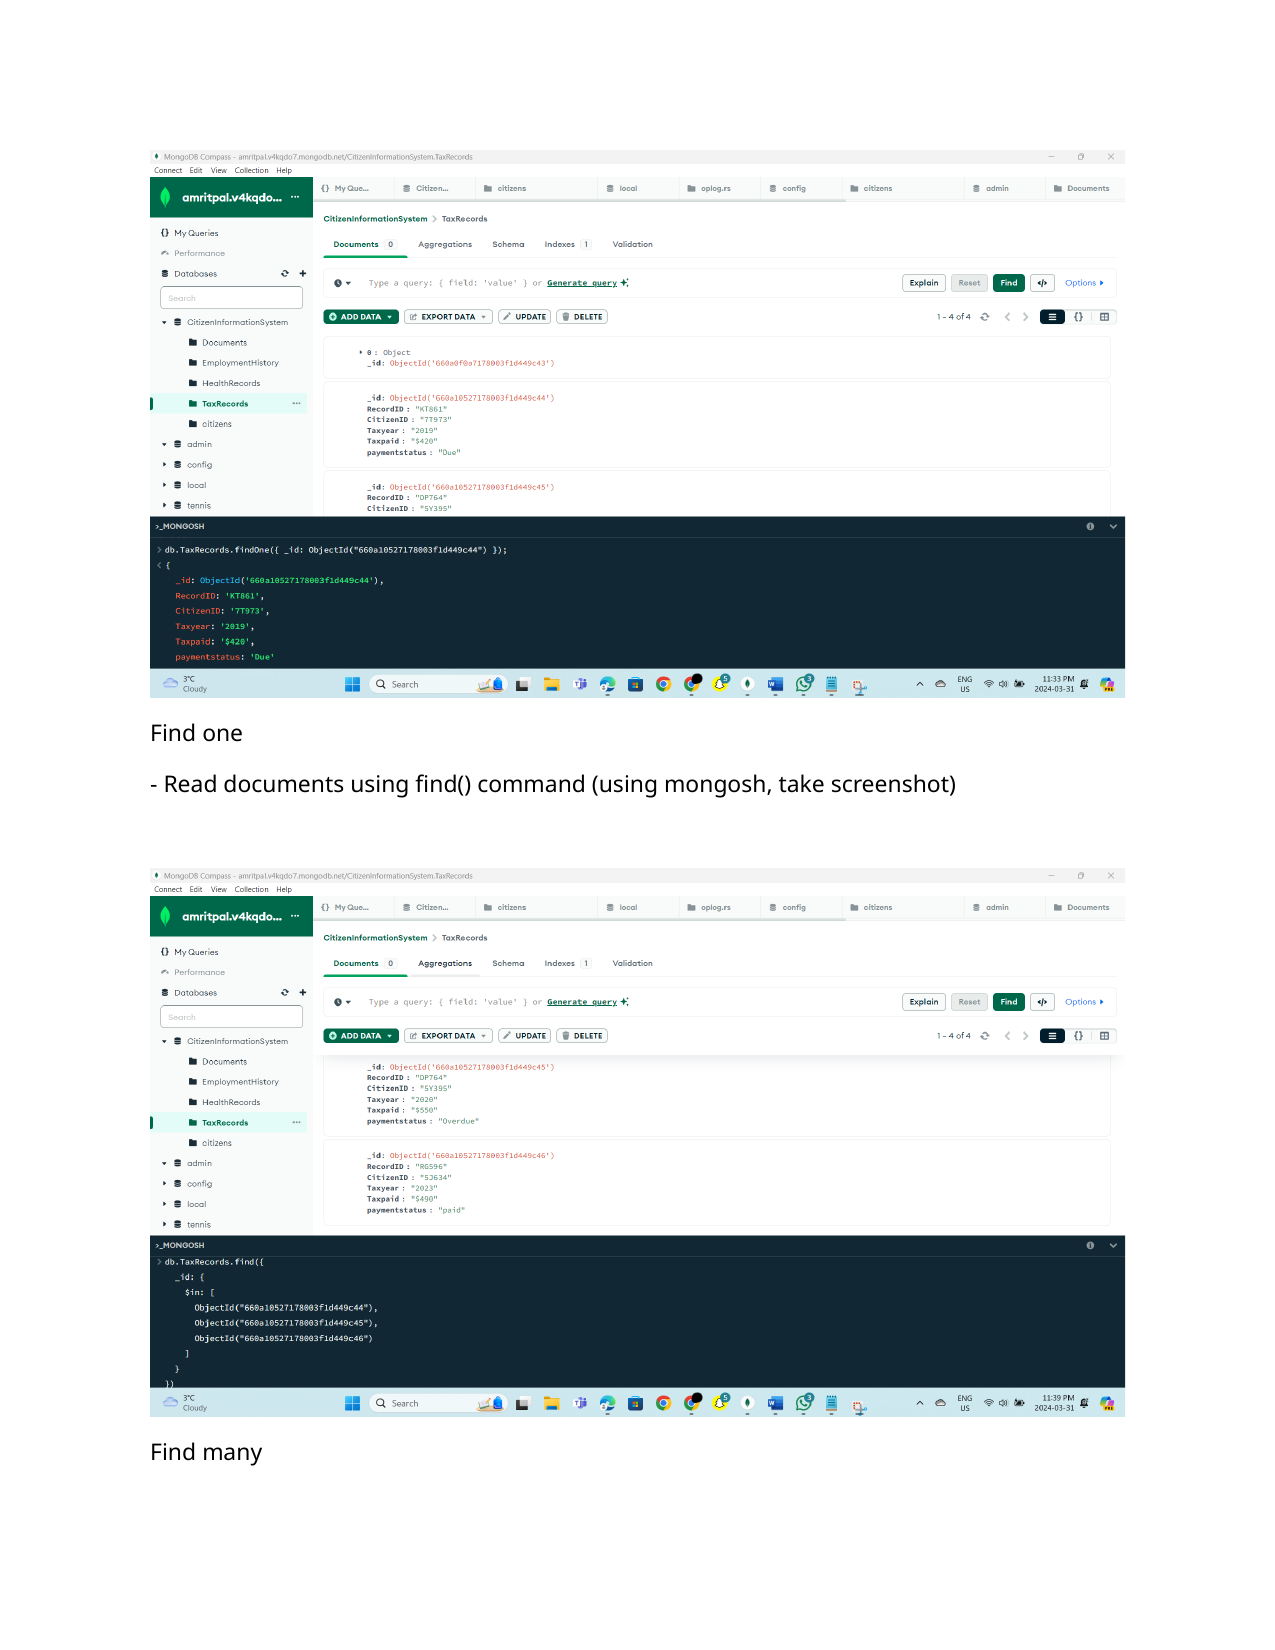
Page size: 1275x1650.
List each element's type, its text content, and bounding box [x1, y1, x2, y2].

text - Read documents using find() command (using mongosh, take screenshot) [150, 768, 1125, 799]
picture [150, 150, 1125, 698]
text Find one [150, 717, 1125, 748]
picture [150, 868, 1125, 1417]
text Find many [150, 1436, 1125, 1467]
